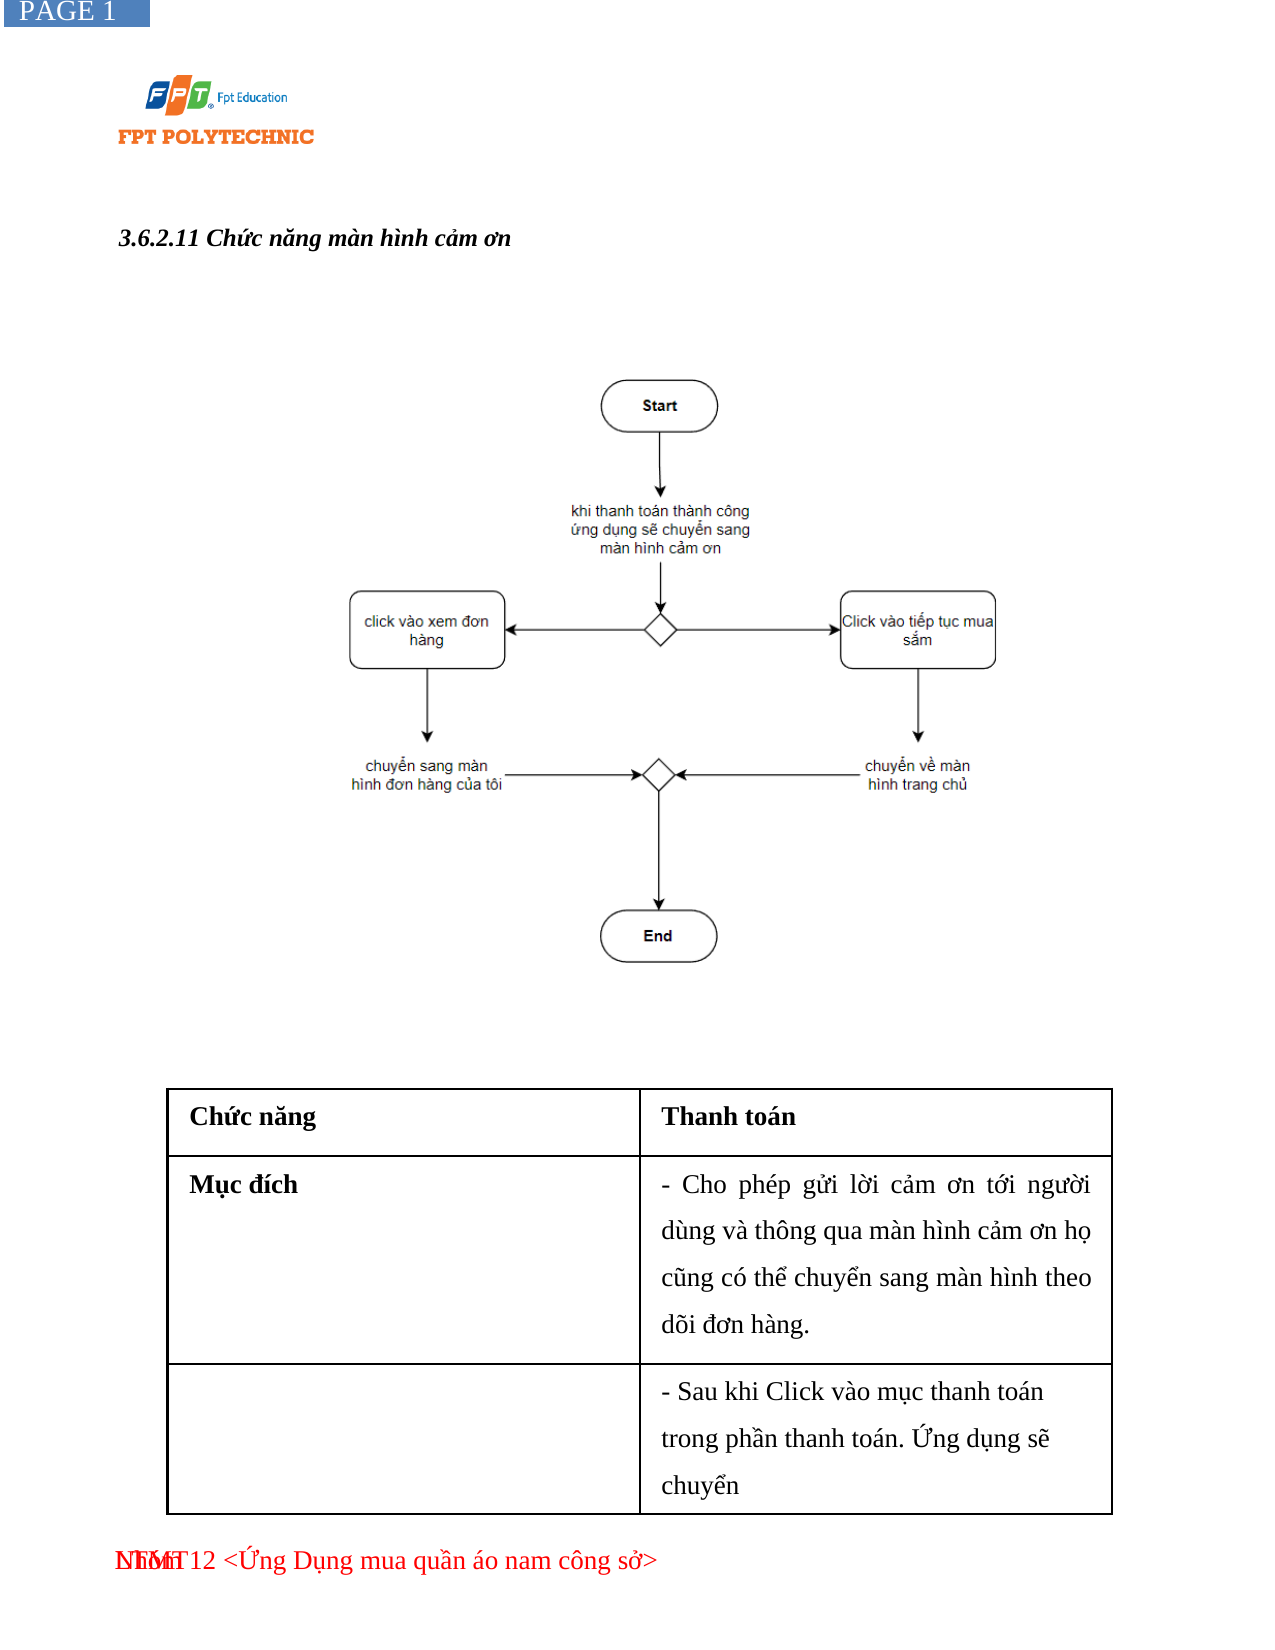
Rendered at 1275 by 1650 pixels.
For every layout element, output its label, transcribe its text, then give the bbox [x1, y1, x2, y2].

table_header Thanh toán [641, 1090, 1111, 1155]
table_cell - Cho phép gửi lời cảm ơn tới người dùng và thông qua màn hình cảm ơn họ cũng có thể chuyển sang màn hình theo dõi đơn hàng. [641, 1157, 1111, 1363]
list Chức năng màn hình cảm ơn [118, 223, 1200, 252]
table_cell [169, 1365, 639, 1513]
table_header Chức năng [169, 1090, 639, 1155]
table_cell - Sau khi Click vào mục thanh toán trong phần thanh toán. Ứng dụng sẽ chuyển [641, 1365, 1111, 1513]
table_cell Mục đích [169, 1157, 639, 1363]
picture [118, 75, 314, 144]
picture [349, 379, 997, 963]
